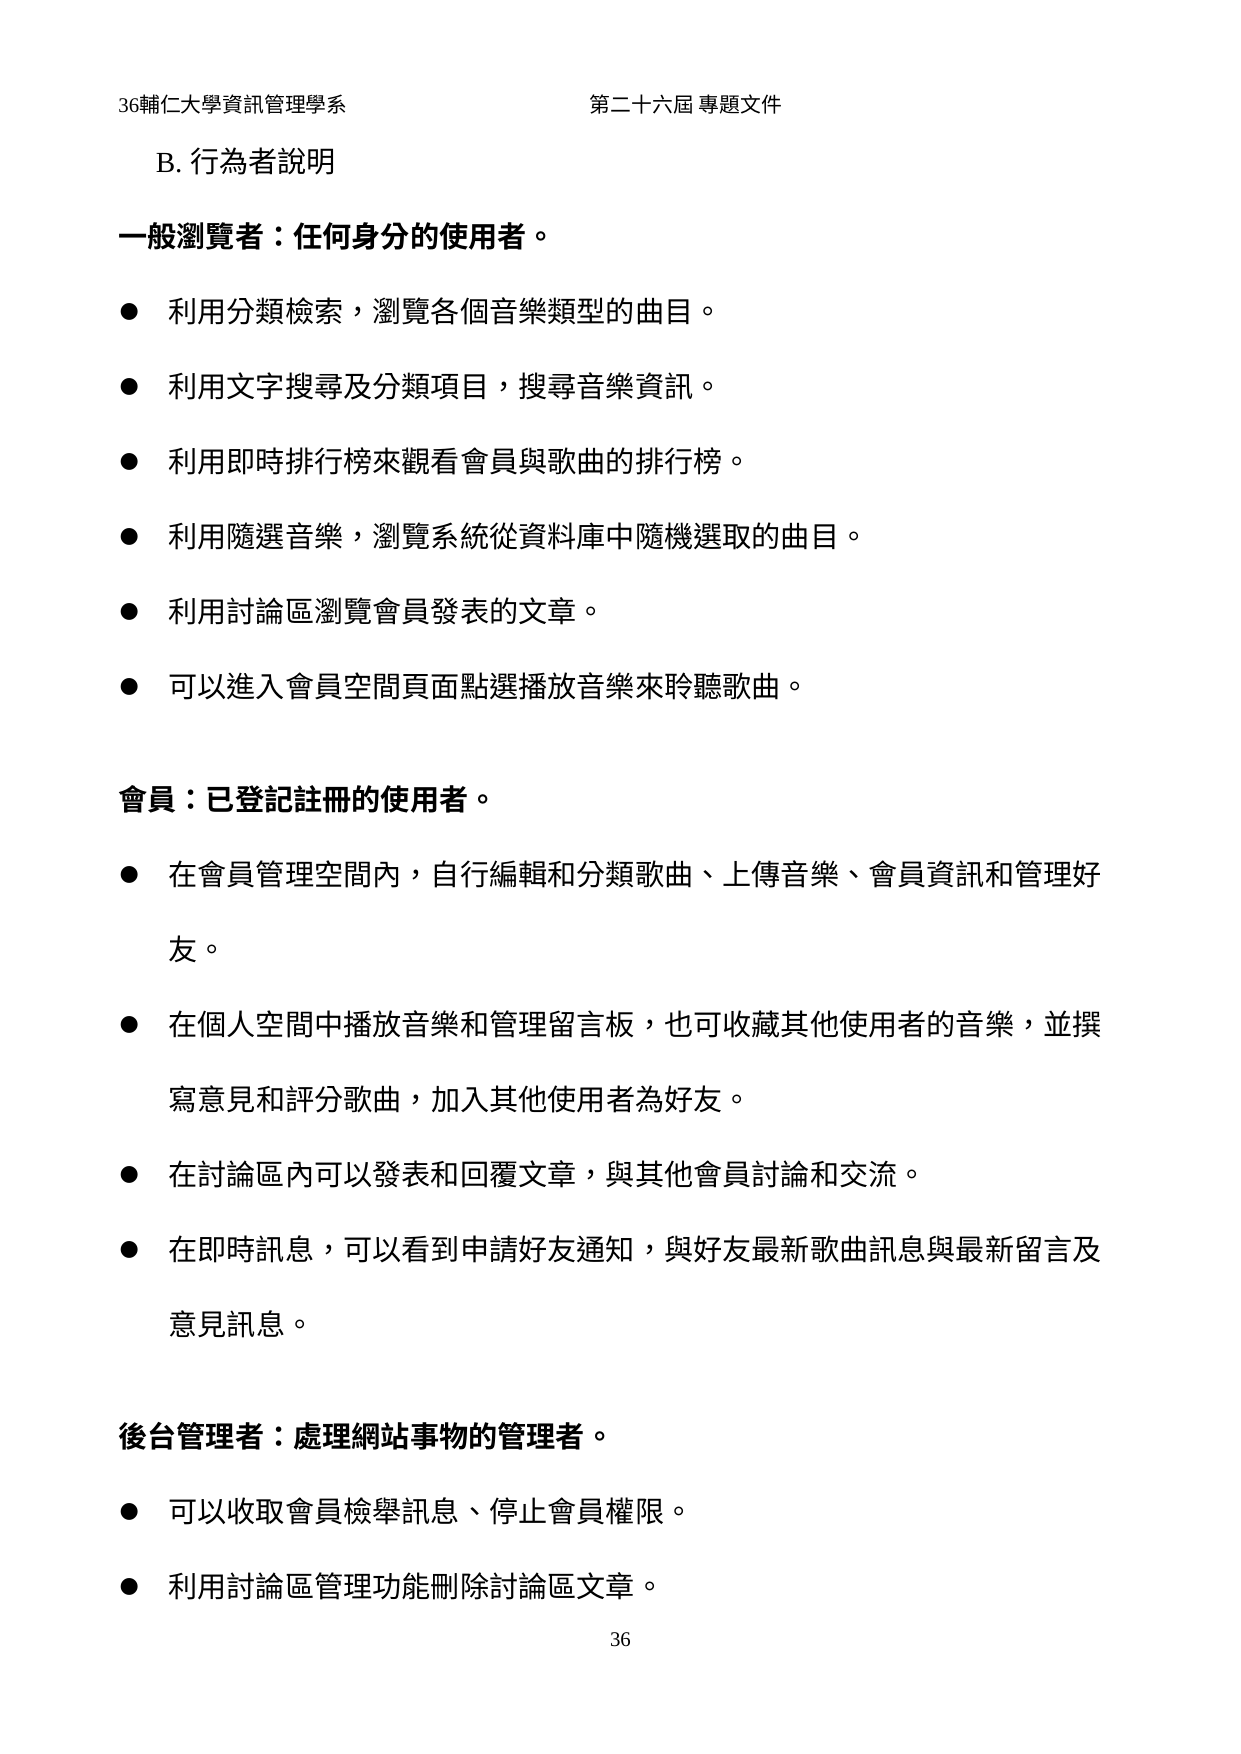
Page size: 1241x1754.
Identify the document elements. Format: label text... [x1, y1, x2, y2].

list 利用文字搜尋及分類項目，搜尋音樂資訊。 [118, 348, 1122, 423]
list 利用分類檢索，瀏覽各個音樂類型的曲目。 [118, 273, 1122, 348]
list 利用討論區管理功能刪除討論區文章。 [118, 1548, 1122, 1623]
list 在討論區內可以發表和回覆文章，與其他會員討論和交流。 [118, 1135, 1122, 1210]
list 利用隨選音樂，瀏覽系統從資料庫中隨機選取的曲目。 [118, 498, 1122, 573]
list 在即時訊息，可以看到申請好友通知，與好友最新歌曲訊息與最新留言及意見訊息。 [118, 1210, 1122, 1360]
list B. 行為者說明 [156, 123, 1122, 198]
list 利用即時排行榜來觀看會員與歌曲的排行榜。 [118, 423, 1122, 498]
list 可以進入會員空間頁面點選播放音樂來聆聽歌曲。 [118, 648, 1122, 723]
text 會員：已登記註冊的使用者。 [118, 760, 1122, 835]
list 在個人空間中播放音樂和管理留言板，也可收藏其他使用者的音樂，並撰寫意見和評分歌曲，加入其他使用者為好友。 [118, 985, 1122, 1135]
list 可以收取會員檢舉訊息、停止會員權限。 [118, 1473, 1122, 1548]
list 在會員管理空間內，自行編輯和分類歌曲、上傳音樂、會員資訊和管理好友。 [118, 835, 1122, 985]
text 一般瀏覽者：任何身分的使用者。 [118, 198, 1122, 273]
list 利用討論區瀏覽會員發表的文章。 [118, 573, 1122, 648]
text 後台管理者：處理網站事物的管理者。 [118, 1398, 1122, 1473]
